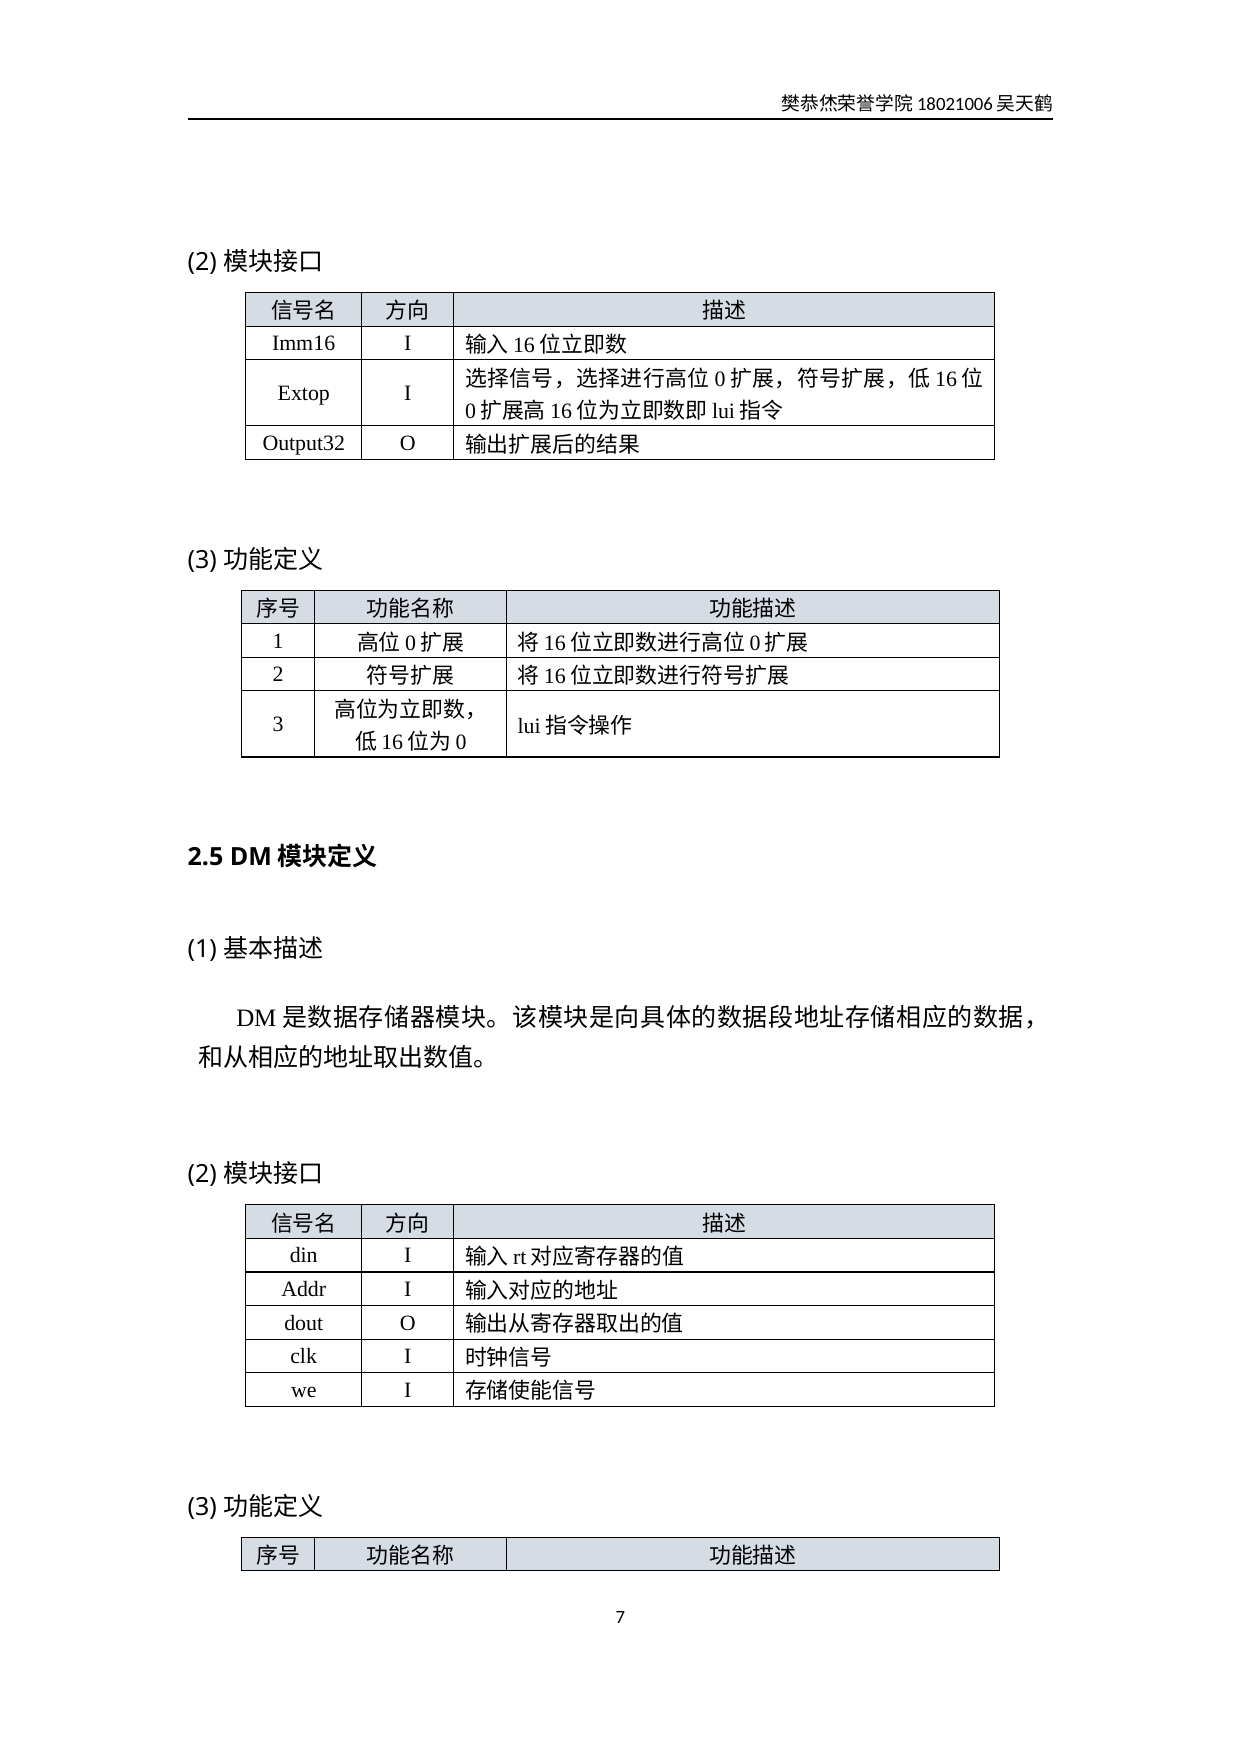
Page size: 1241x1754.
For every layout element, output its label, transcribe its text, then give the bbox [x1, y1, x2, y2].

table_cell I [362, 1340, 453, 1372]
table_cell din [246, 1239, 361, 1271]
table_header 功能描述 [507, 591, 999, 623]
table_cell Output32 [246, 426, 361, 459]
table_cell we [246, 1373, 361, 1406]
table_cell O [362, 1306, 453, 1338]
table_cell lui指令操作 [507, 691, 999, 756]
table_cell 存储使能信号 [454, 1373, 994, 1406]
table_cell 时钟信号 [454, 1340, 994, 1372]
table_cell 输出扩展后的结果 [454, 426, 994, 459]
table_cell 符号扩展 [315, 658, 506, 690]
table_cell 将16位立即数进行高位0扩展 [507, 624, 999, 657]
table_header 信号名 [246, 1205, 361, 1238]
table_cell Addr [246, 1273, 361, 1305]
table_cell 3 [242, 691, 314, 756]
table_cell Extop [246, 360, 361, 425]
table_cell I [362, 1239, 453, 1271]
table_cell I [362, 360, 453, 425]
text (3) 功能定义 [187, 1472, 927, 1537]
table_header 方向 [362, 1205, 453, 1238]
table_cell 输入rt对应寄存器的值 [454, 1239, 994, 1271]
table_cell dout [246, 1306, 361, 1338]
subtitle 2.5 DM模块定义 [187, 822, 1053, 887]
table_cell Imm16 [246, 327, 361, 359]
table_cell I [362, 1273, 453, 1305]
table_cell I [362, 1373, 453, 1406]
text (1) 基本描述 [187, 914, 927, 979]
table_header 功能名称 [315, 591, 506, 623]
table_header 功能描述 [507, 1538, 999, 1570]
table_header 方向 [362, 293, 453, 326]
text DM是数据存储器模块。该模块是向具体的数据段地址存储相应的数据，和从相应的地址取出数值。 [198, 995, 1053, 1074]
table_cell 输出从寄存器取出的值 [454, 1306, 994, 1338]
text (2) 模块接口 [187, 1139, 927, 1204]
table_cell 1 [242, 624, 314, 657]
text (3) 功能定义 [187, 525, 927, 590]
text (2) 模块接口 [187, 227, 927, 292]
table_cell clk [246, 1340, 361, 1372]
table_cell I [362, 327, 453, 359]
table_header 信号名 [246, 293, 361, 326]
table_cell 选择信号，选择进行高位0扩展，符号扩展，低16位0扩展高16位为立即数即lui指令 [454, 360, 994, 425]
table_header 描述 [454, 293, 994, 326]
table_cell 2 [242, 658, 314, 690]
table_cell 输入对应的地址 [454, 1273, 994, 1305]
table_cell O [362, 426, 453, 459]
table_cell 输入16位立即数 [454, 327, 994, 359]
table_cell 高位为立即数，低16位为0 [315, 691, 506, 756]
table_header 描述 [454, 1205, 994, 1238]
table_header 功能名称 [315, 1538, 506, 1570]
table_header 序号 [242, 591, 314, 623]
table_cell 将16位立即数进行符号扩展 [507, 658, 999, 690]
table_header 序号 [242, 1538, 314, 1570]
table_cell 高位0扩展 [315, 624, 506, 657]
